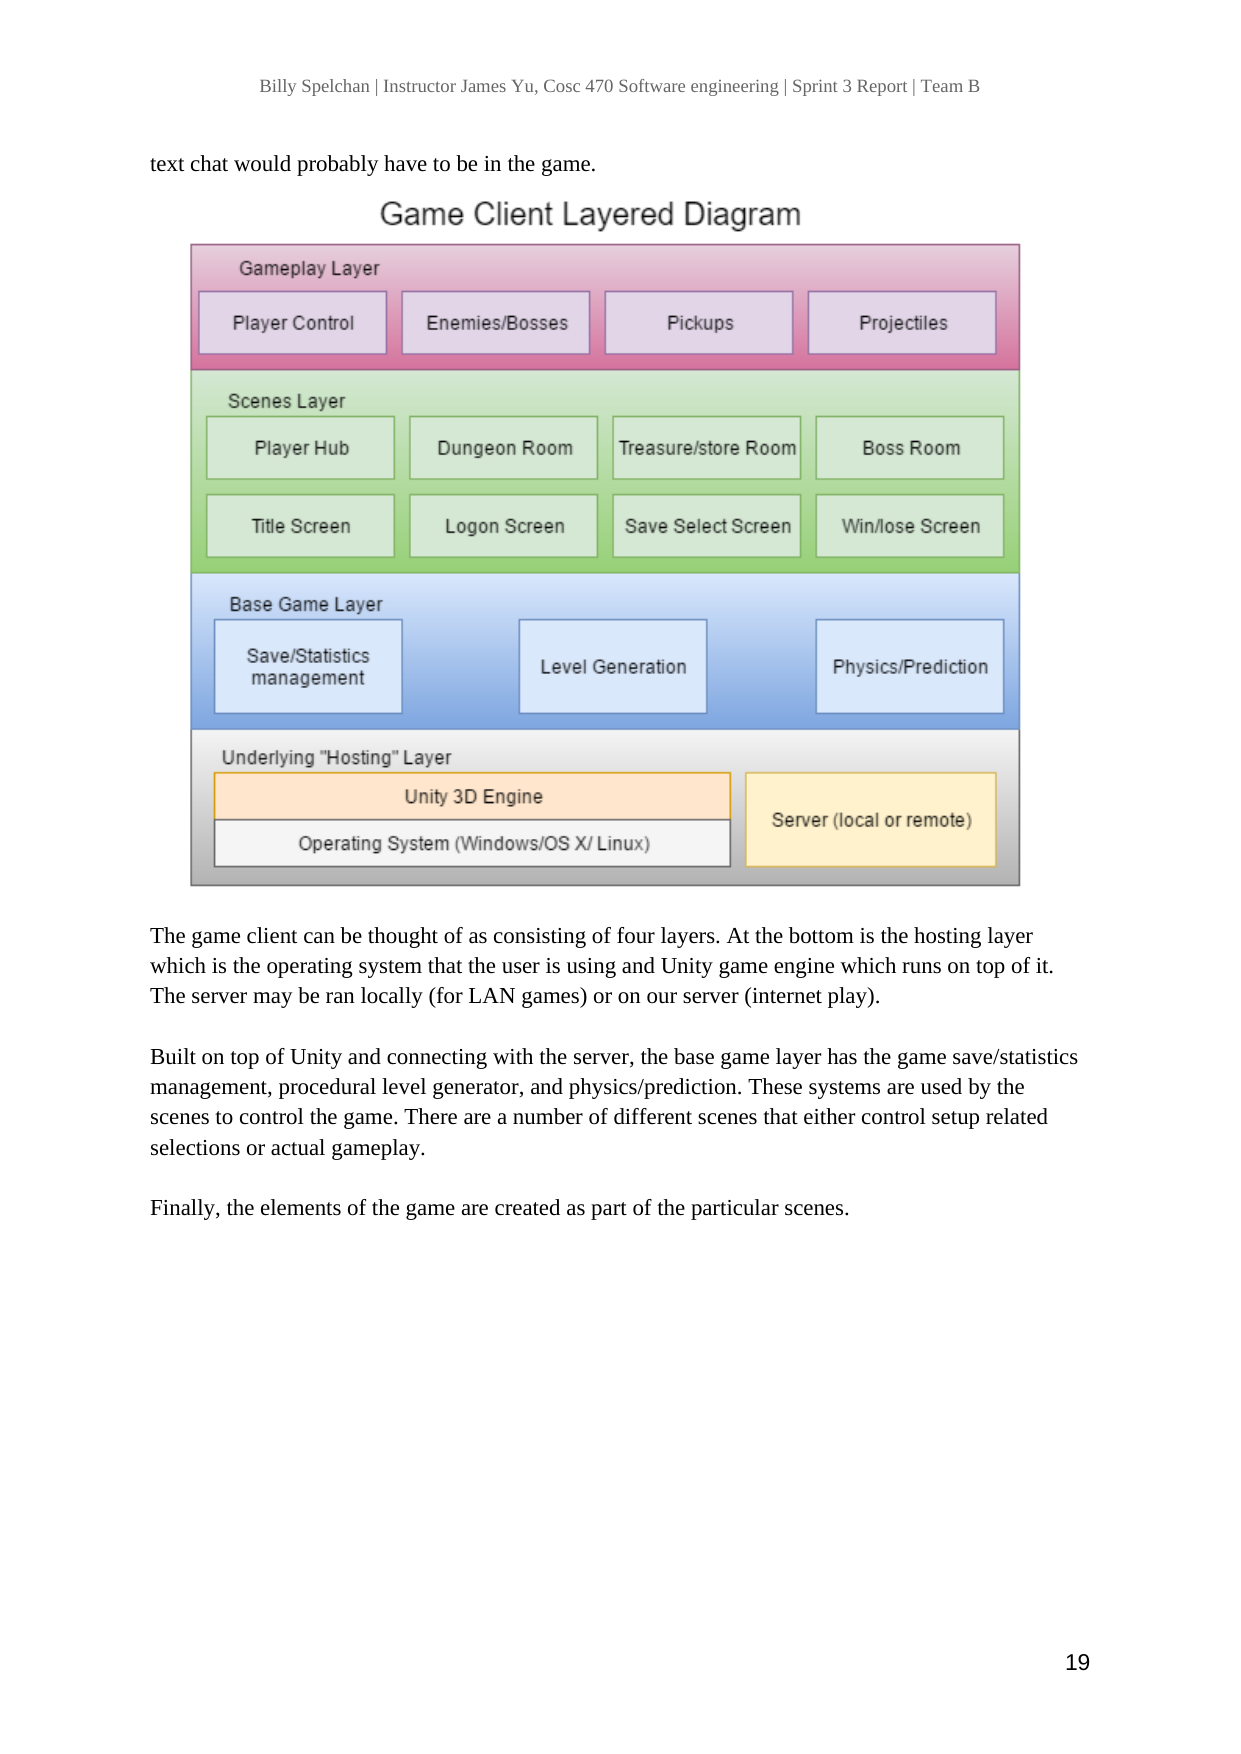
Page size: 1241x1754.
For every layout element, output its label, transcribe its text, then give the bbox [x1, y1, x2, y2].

text The game client can be thought of as consisting of four layers. At the bottom is the hosting layer which is the operating system that the user is using and Unity game engine which runs on top of it. The server may be ran locally (for LAN games) or on our server (internet play). [150, 922, 1090, 1009]
text Finally, the elements of the game are created as part of the particular scenes. [150, 1194, 1090, 1220]
text Built on top of Unity and connecting with the server, the base game layer has the game save/statistics management, procedural level generator, and physics/prediction. These systems are used by the scenes to control the game. There are a number of different scenes that either control setup related selections or actual gameplay. [150, 1043, 1090, 1160]
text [150, 150, 1090, 888]
